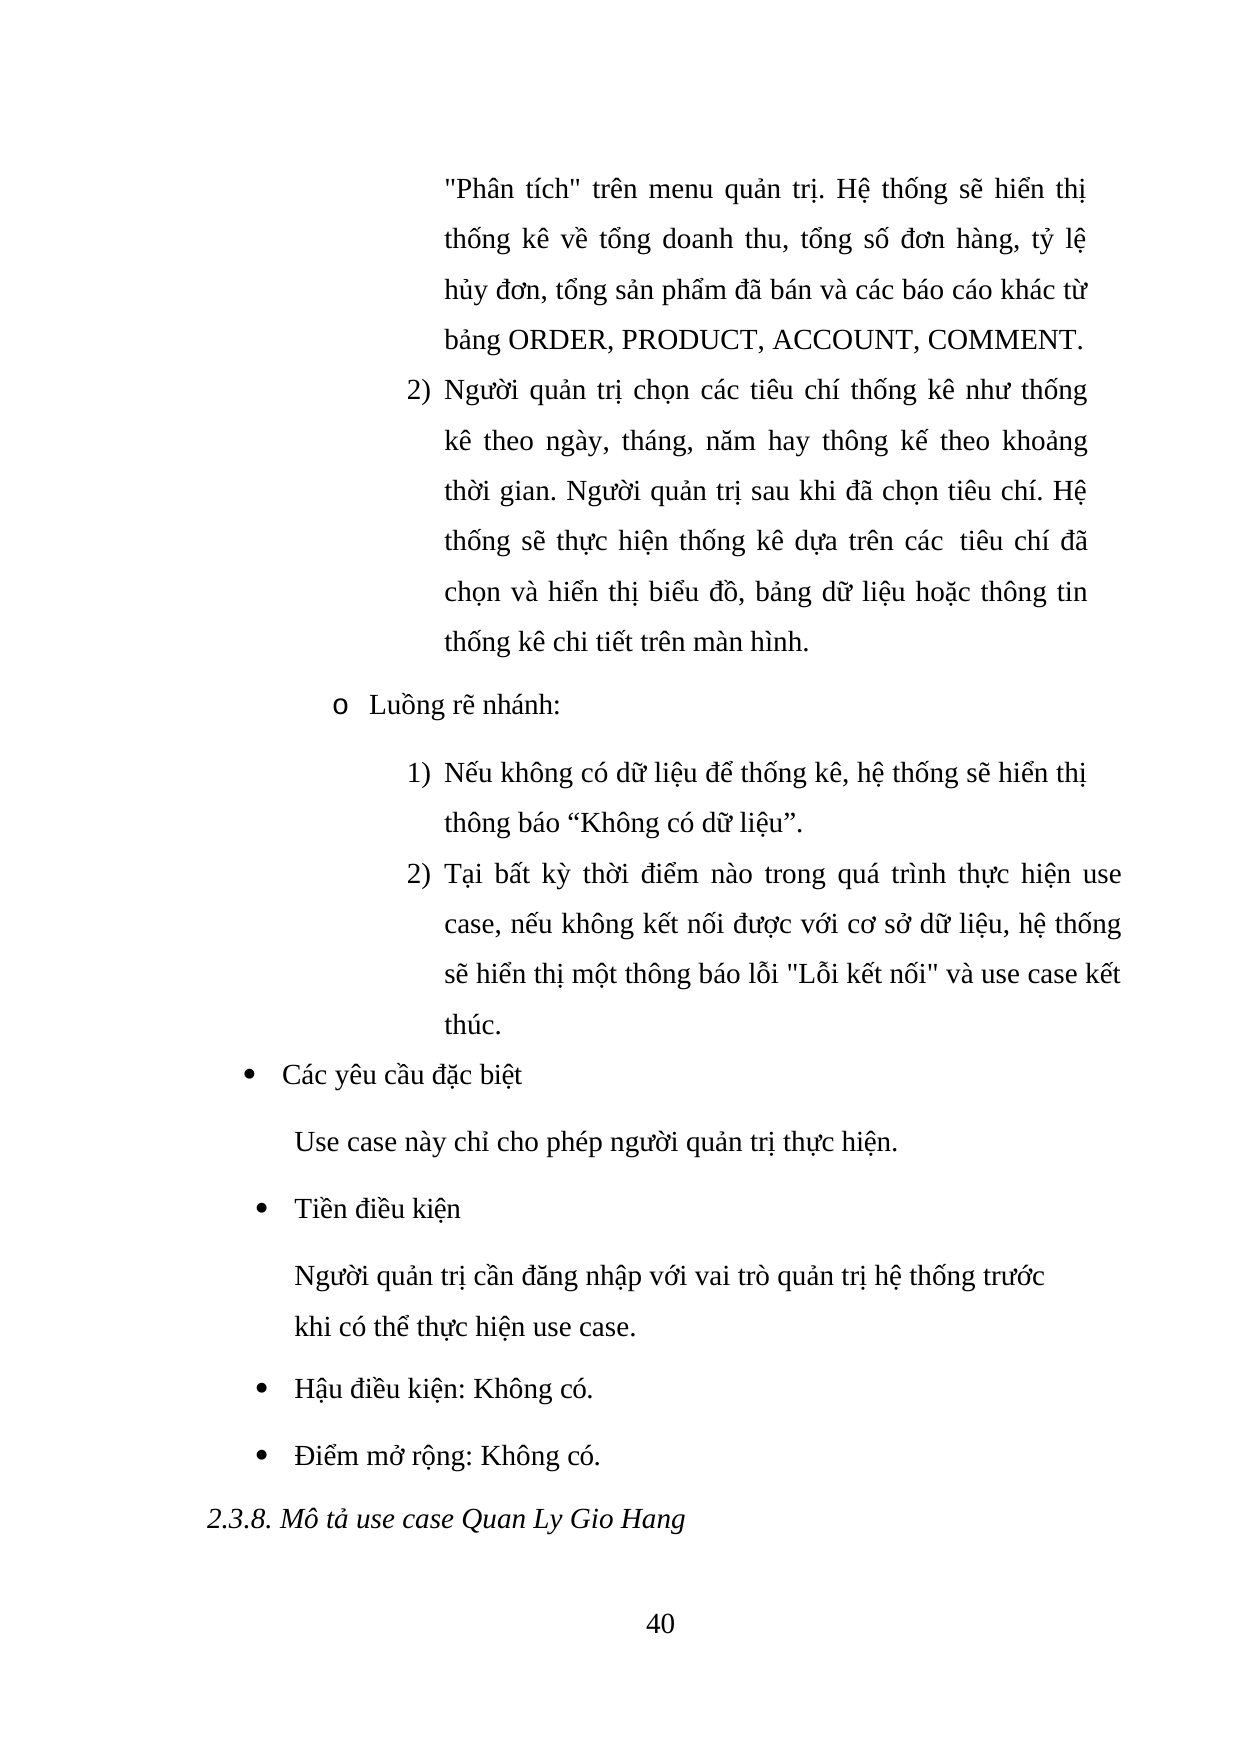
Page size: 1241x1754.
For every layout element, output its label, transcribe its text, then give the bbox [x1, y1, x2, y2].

list Luồng rẽ nhánh: [332, 687, 1122, 723]
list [407, 171, 1088, 356]
text Người quản trị cần đăng nhập với vai trò quản trị hệ thống trước khi có thể thực hiện use case. [294, 1258, 1082, 1342]
list Người quản trị chọn các tiêu chí thống kê như thống kê theo ngày, tháng, năm hay thông kế theo khoảng thời gian. Người quản trị sau khi đã chọn tiêu chí. Hệ thống sẽ thực hiện thống kê dựa trên các tiêu chí đã chọn và hiển thị biểu đồ, bảng dữ liệu hoặc thông tin thống kê chi tiết trên màn hình. [407, 372, 1088, 658]
list Nếu không có dữ liệu để thống kê, hệ thống sẽ hiển thị thông báo “Không có dữ liệu”. [407, 755, 1088, 839]
text Use case này chỉ cho phép người quản trị thực hiện. [294, 1124, 1122, 1158]
list Hậu điều kiện: Không có. [257, 1372, 1122, 1405]
list Tiền điều kiện [257, 1191, 1122, 1225]
list Các yêu cầu đặc biệt [244, 1057, 1099, 1091]
subtitle 2.3.8. Mô tả use case Quan Ly Gio Hang [207, 1501, 1099, 1535]
list Tại bất kỳ thời điểm nào trong quá trình thực hiện use case, nếu không kết nối được với cơ sở dữ liệu, hệ thống sẽ hiển thị một thông báo lỗi "Lỗi kết nối" và use case kết thúc. [407, 856, 1122, 1040]
list Điểm mở rộng: Không có. [257, 1438, 1122, 1472]
